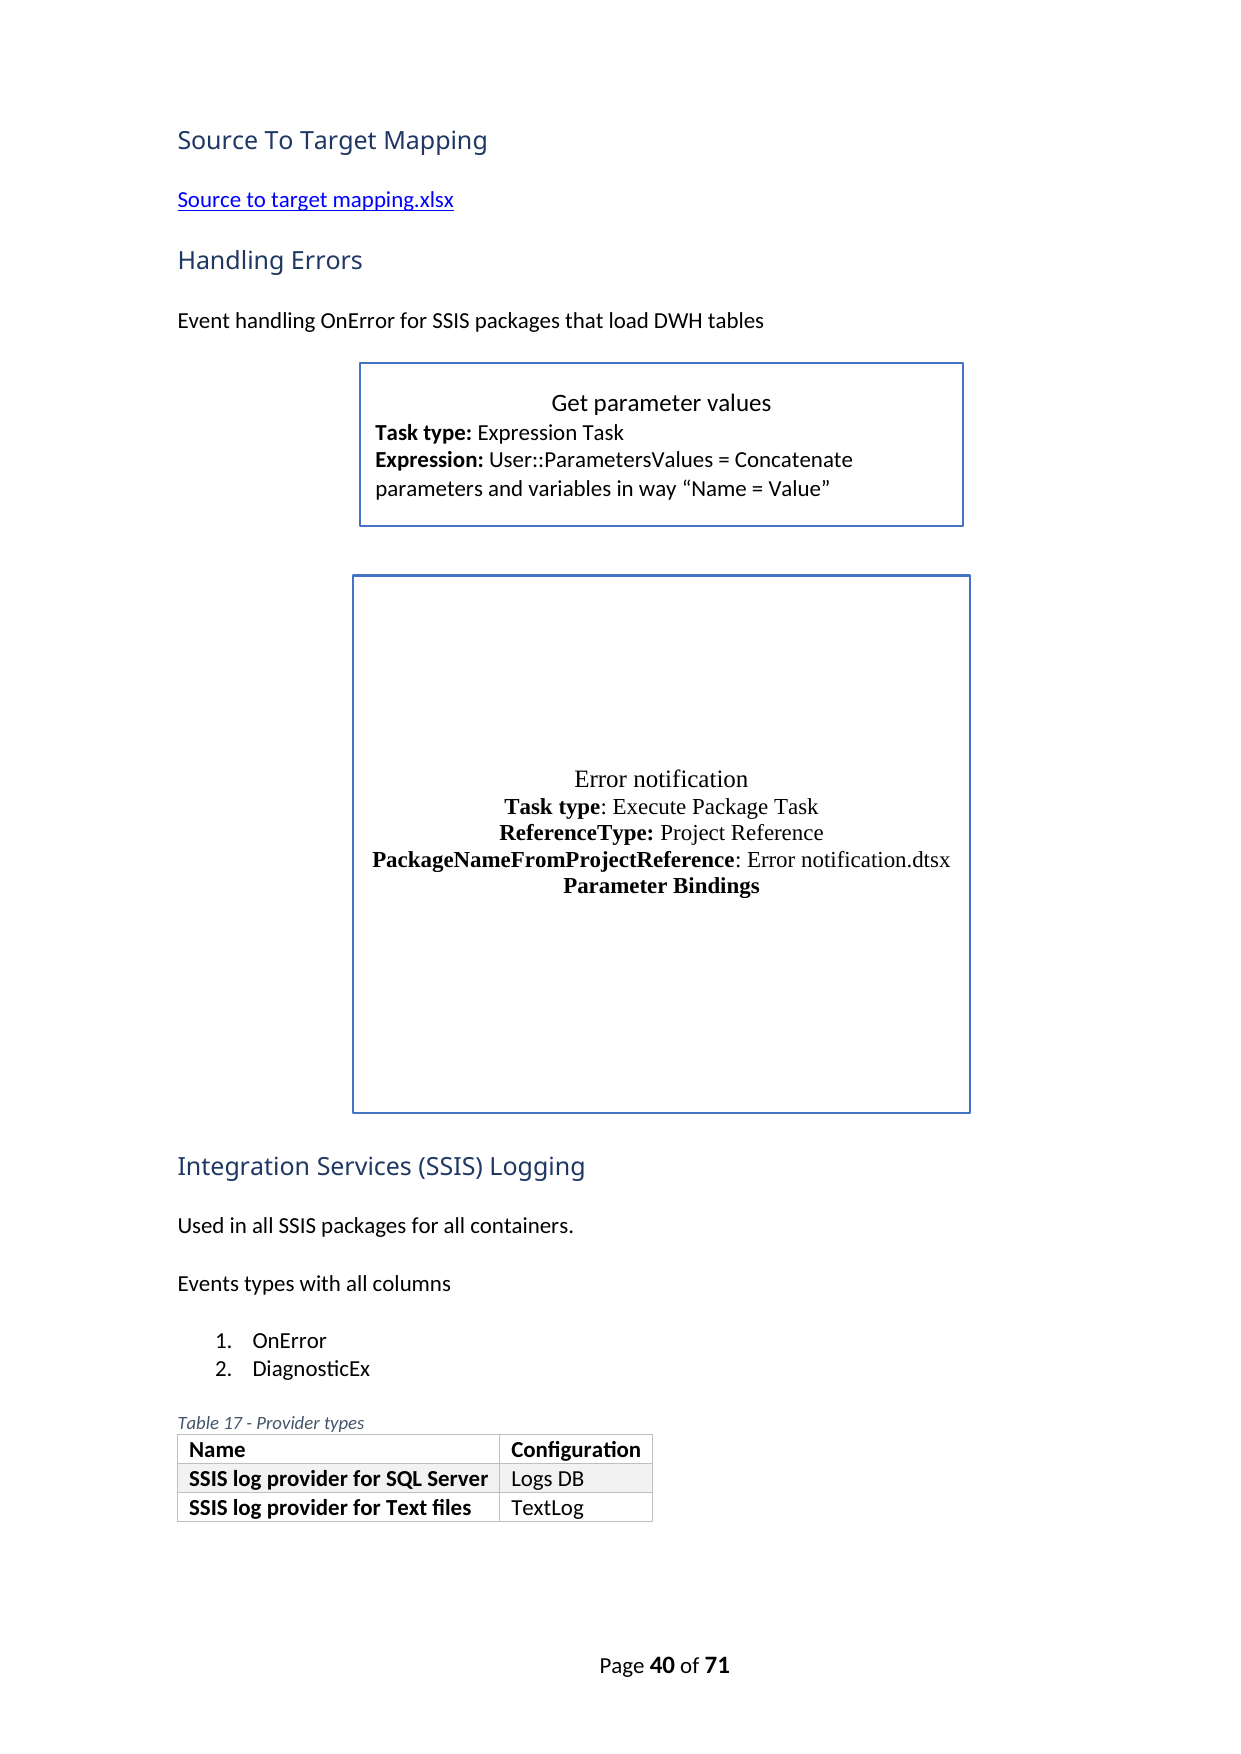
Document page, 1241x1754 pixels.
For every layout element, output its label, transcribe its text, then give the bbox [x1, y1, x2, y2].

table_cell TextLog [500, 1493, 652, 1521]
subtitle Source To Target Mapping [177, 122, 1152, 156]
text Used in all SSIS packages for all containers. [177, 1212, 1152, 1239]
text Source to target mapping.xlsx [177, 186, 1152, 213]
table_cell SSIS log provider for SQL Server [178, 1464, 499, 1492]
text Table 17 - Provider types [177, 1411, 1152, 1434]
text Event handling OnError for SSIS packages that load DWH tables [177, 306, 1152, 334]
table_cell SSIS log provider for Text files [178, 1493, 499, 1521]
table_header Name [178, 1435, 499, 1463]
subtitle Handling Errors [177, 243, 1152, 277]
list DiagnosticEx [215, 1354, 1152, 1382]
subtitle Integration Services (SSIS) Logging [177, 1148, 1152, 1182]
list OnError [215, 1326, 1152, 1354]
text Events types with all columns [177, 1269, 1152, 1297]
table_cell Logs DB [500, 1464, 652, 1492]
table_header Configuration [500, 1435, 652, 1463]
